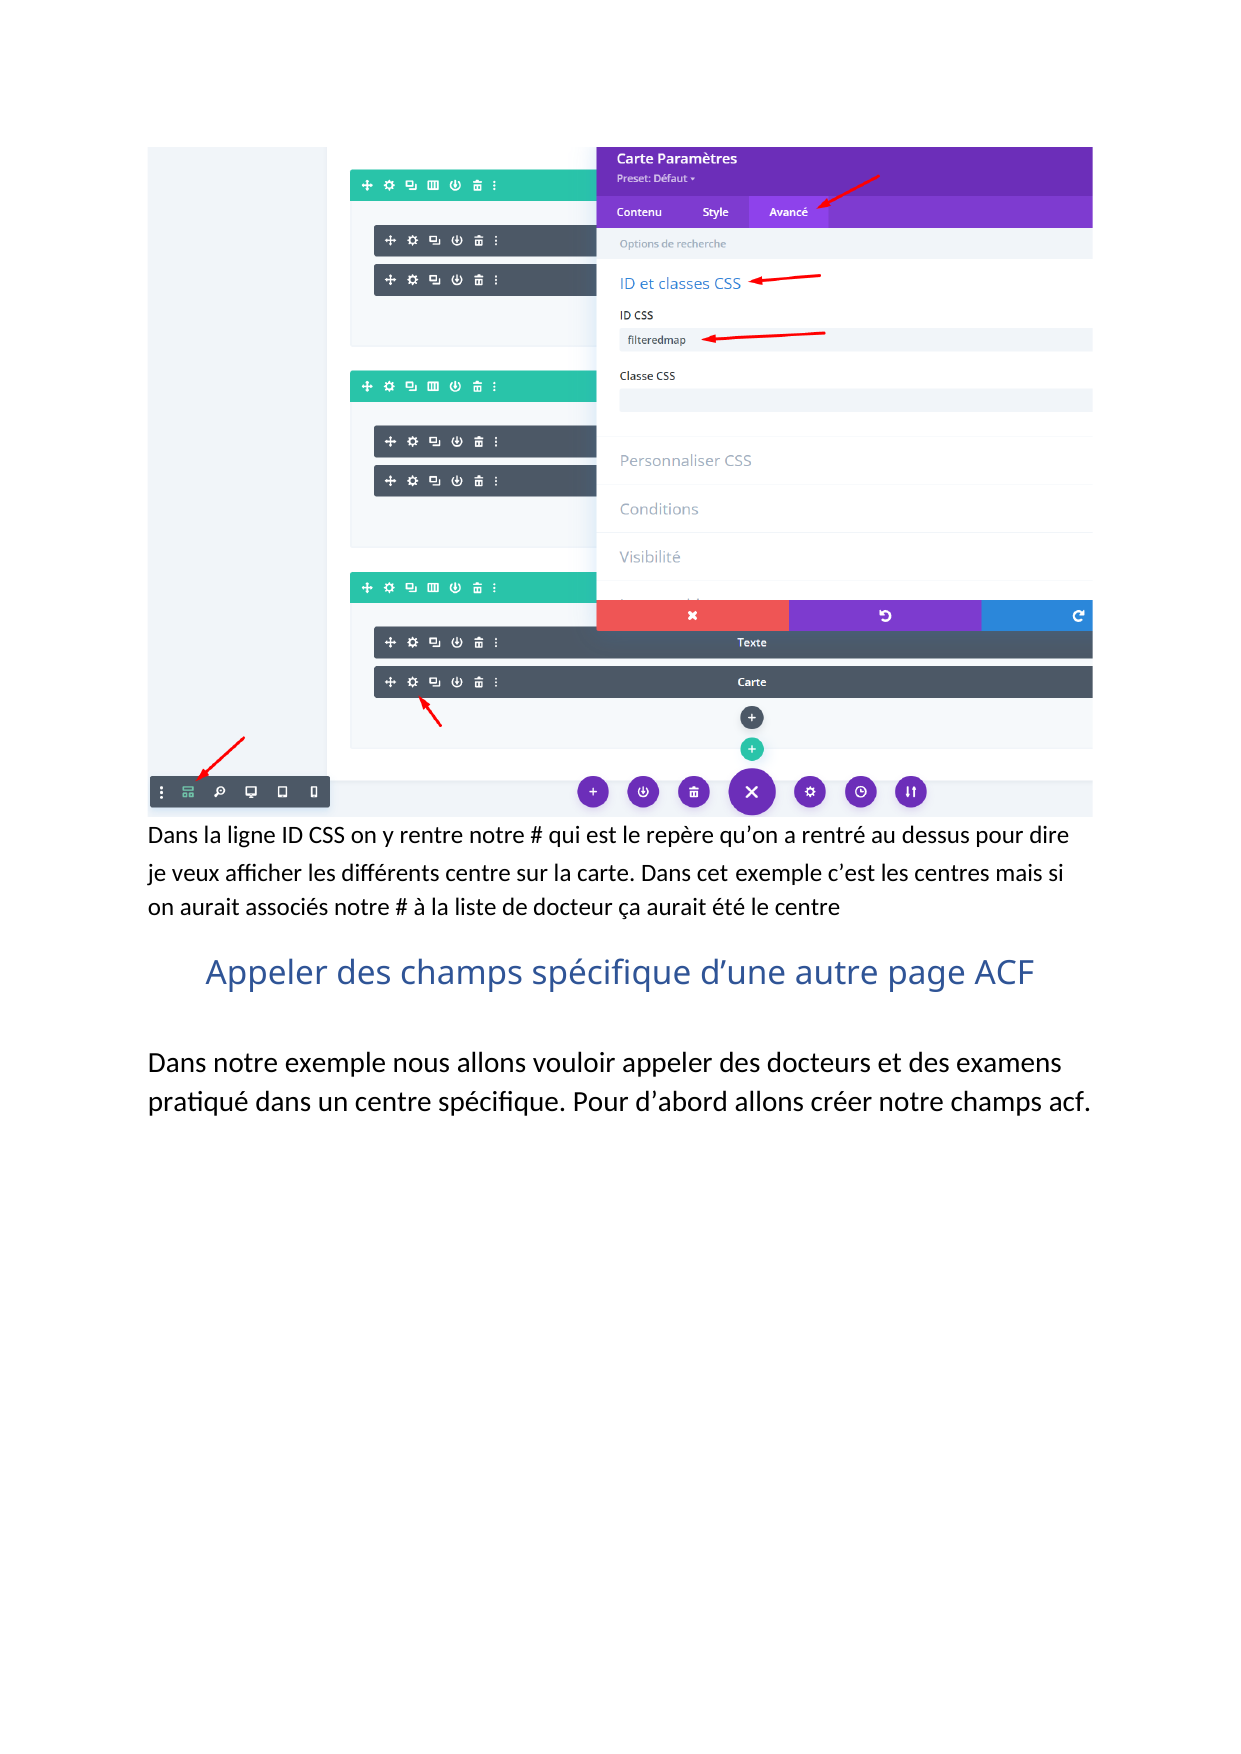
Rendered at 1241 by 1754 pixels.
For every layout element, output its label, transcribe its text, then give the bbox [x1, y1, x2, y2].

subtitle Appeler des champs spécifique d’une autre page ACF [148, 949, 1093, 994]
text Dans notre exemple nous allons vouloir appeler des docteurs et des examens pratiqué dans un centre spécifique. Pour d’abord allons créer notre champs acf. Il faut spécifier le champ en tant que Objet de publication ? [148, 1044, 1093, 1118]
text Dans la ligne ID CSS on y rentre notre # qui est le repère qu’on a rentré au dessus pour dire je veux afficher les différents centre sur la carte. Dans cet exemple c’est les centres mais si on aurait associés notre # à la liste de docteur ça aurait été le centre [148, 817, 1093, 921]
picture [147, 147, 1093, 817]
